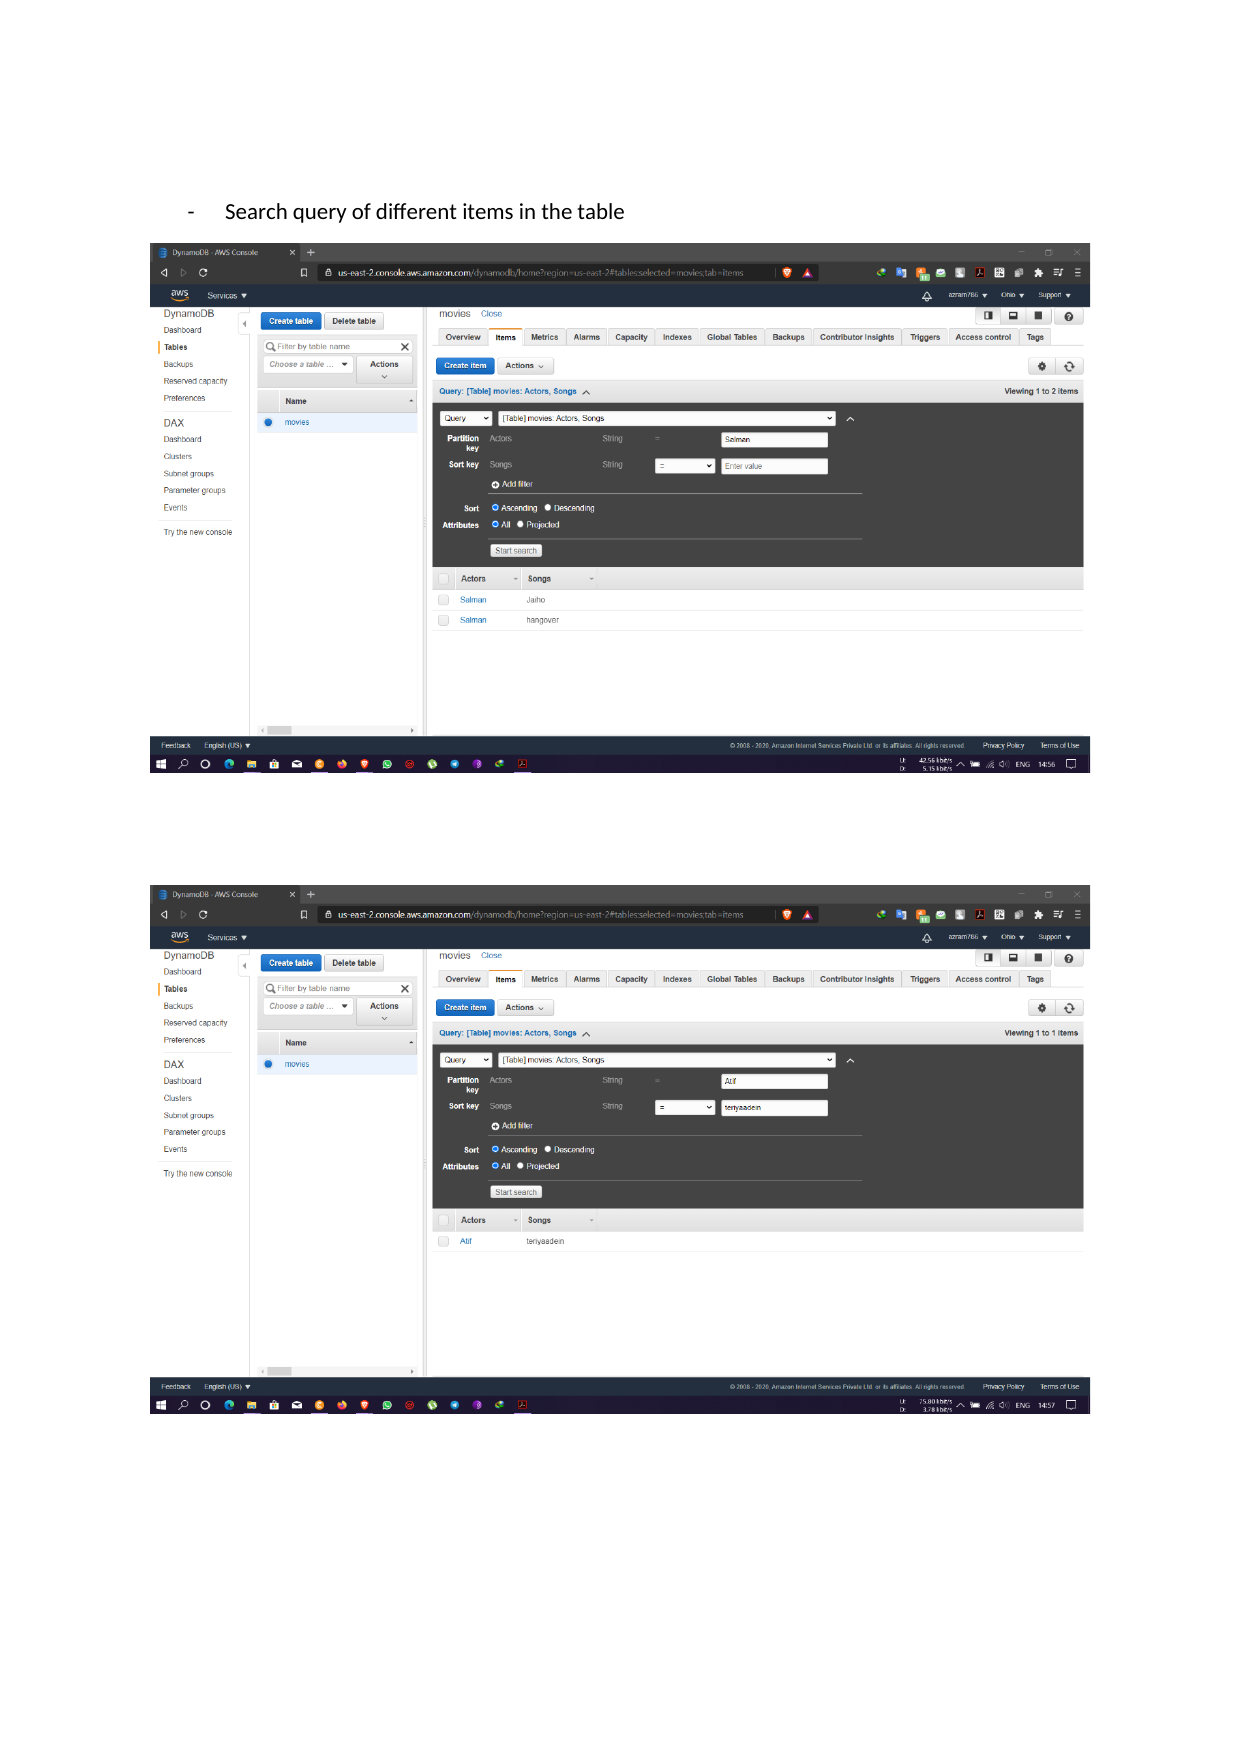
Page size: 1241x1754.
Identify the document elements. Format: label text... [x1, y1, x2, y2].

list Search query of different items in the table [187, 197, 1090, 225]
picture [150, 243, 1091, 773]
picture [150, 885, 1091, 1414]
